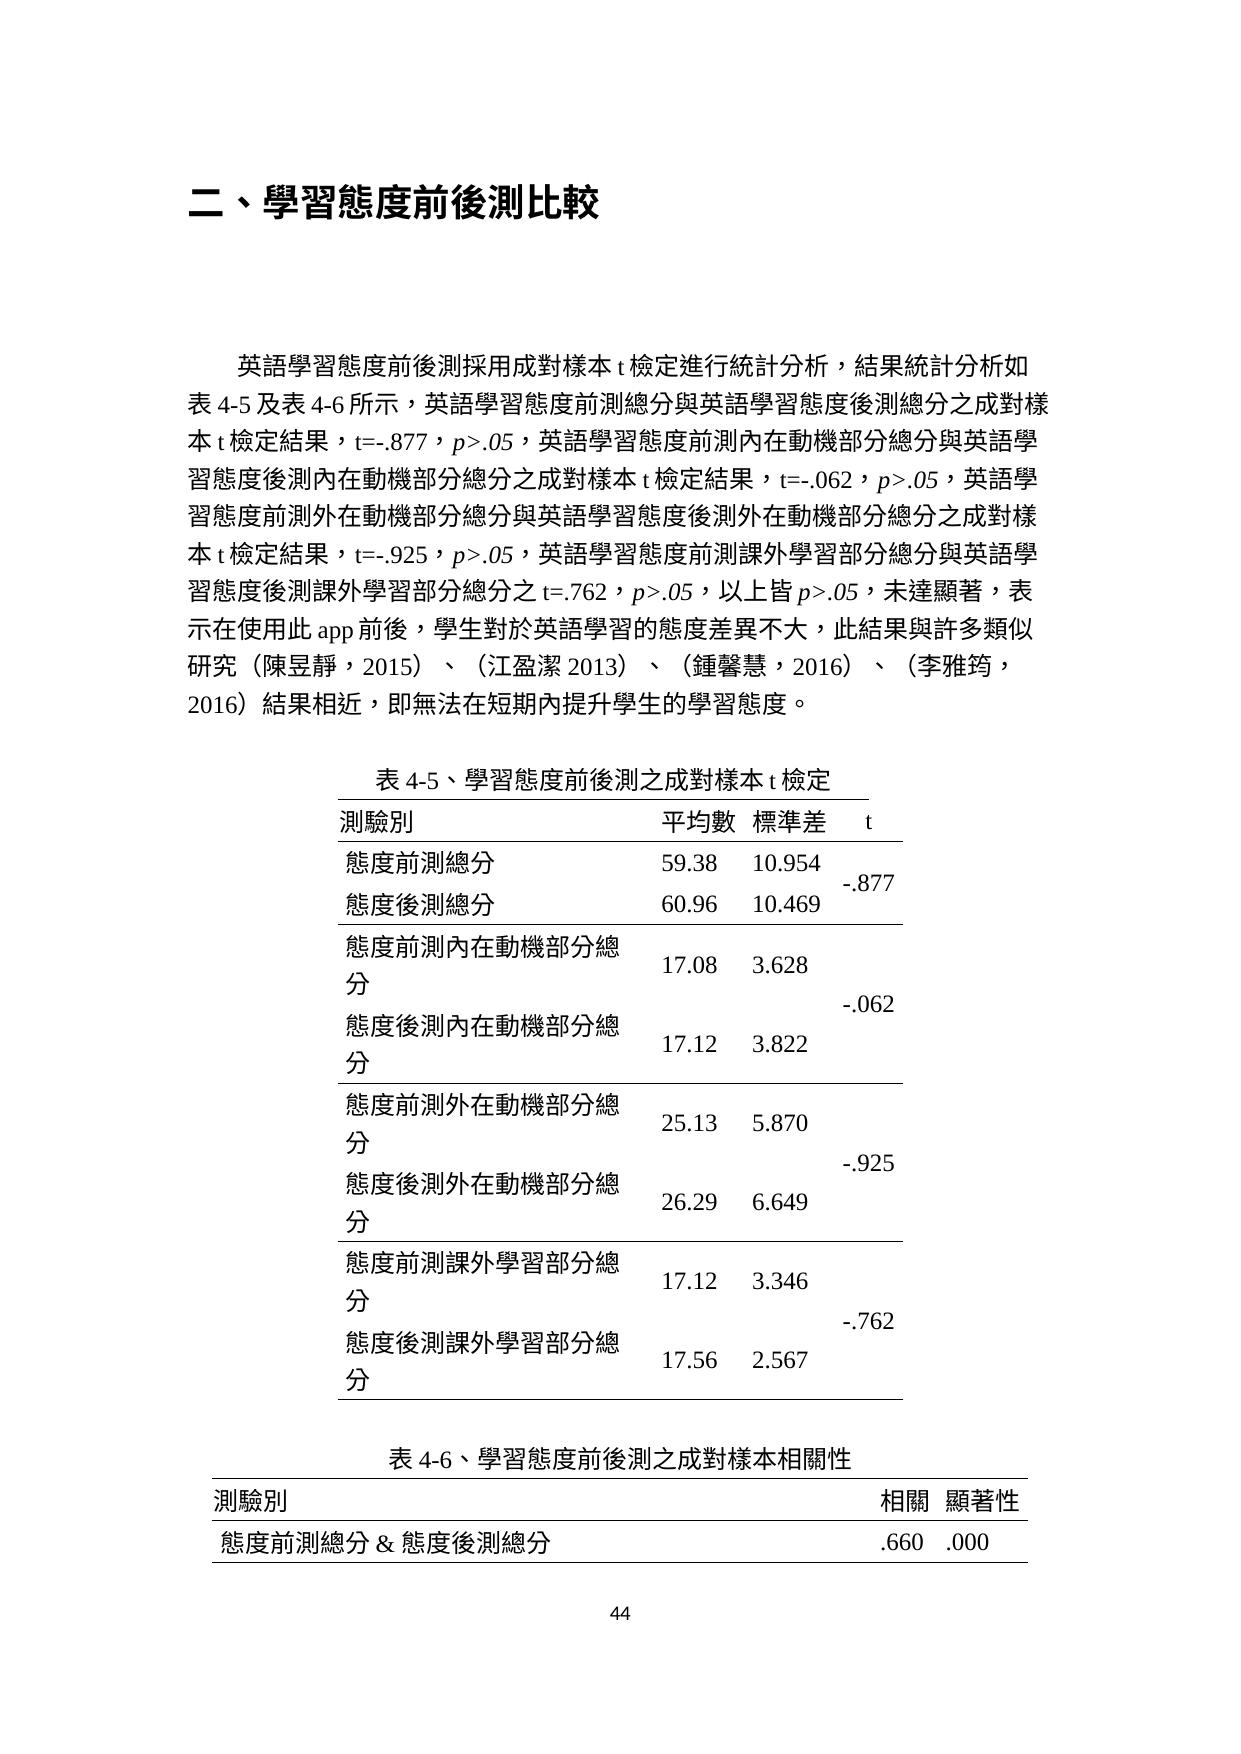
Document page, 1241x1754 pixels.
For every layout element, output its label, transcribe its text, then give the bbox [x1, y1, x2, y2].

table_cell -.062 [835, 925, 902, 1082]
table_cell 25.13 [653, 1084, 744, 1162]
table_cell 態度前測內在動機部分總分 [338, 925, 653, 1003]
table_cell 態度後測外在動機部分總分 [338, 1162, 653, 1241]
table_header 表4-5、學習態度前後測之成對樣本t檢定 [338, 721, 868, 799]
table_cell 17.12 [653, 1242, 744, 1320]
table_cell .000 [938, 1521, 1028, 1562]
table_cell 態度前測外在動機部分總分 [338, 1084, 653, 1162]
table_cell 17.08 [653, 925, 744, 1003]
table_cell 態度前測總分 & 態度後測總分 [212, 1521, 872, 1562]
table_cell .660 [872, 1521, 938, 1562]
subtitle 二、學習態度前後測比較 [187, 162, 1053, 237]
table_cell 標準差 [744, 800, 835, 841]
table_cell 10.954 [744, 842, 835, 882]
table_cell 6.649 [744, 1162, 835, 1241]
table_cell -.762 [835, 1242, 902, 1399]
table_cell 59.38 [653, 842, 744, 882]
table_cell -.877 [835, 842, 902, 924]
table_cell 態度前測課外學習部分總分 [338, 1242, 653, 1320]
table_cell 60.96 [653, 883, 744, 924]
table_cell 26.29 [653, 1162, 744, 1241]
table_cell t [835, 799, 902, 841]
table_cell 2.567 [744, 1320, 835, 1399]
table_cell 10.469 [744, 883, 835, 924]
table_cell 態度後測總分 [338, 883, 653, 924]
table_cell 17.12 [653, 1003, 744, 1082]
table_cell -.925 [835, 1084, 902, 1241]
table_cell 17.56 [653, 1320, 744, 1399]
table_cell 顯著性 [938, 1479, 1028, 1520]
table_cell 態度後測內在動機部分總分 [338, 1003, 653, 1082]
table_cell 3.822 [744, 1003, 835, 1082]
table_cell 測驗別 [338, 800, 653, 841]
table_cell 平均數 [653, 800, 744, 841]
table_cell 3.346 [744, 1242, 835, 1320]
table_cell 態度前測總分 [338, 842, 653, 882]
table_header 表4-6、學習態度前後測之成對樣本相關性 [212, 1438, 1028, 1478]
table_cell 5.870 [744, 1084, 835, 1162]
table_cell 相關 [872, 1479, 938, 1520]
table_cell 測驗別 [212, 1479, 872, 1520]
table_cell 3.628 [744, 925, 835, 1003]
text 英語學習態度前後測採用成對樣本t檢定進行統計分析，結果統計分析如表4-5及表4-6所示，英語學習態度前測總分與英語學習態度後測總分之成對樣本t檢定結果，t=-.877，p>.05，英語學習態度前測內在動機部分總分與英語學習態度後測內在動機部分總分之成對樣本t檢定結果，t=-.062，p>.05，英語學習態度前測外在動機部分總分與英語學習態度後測外在動機部分總分之成對樣本t檢定結果，t=-.925，p>.05，英語學習態度前測課外學習部分總分與英語學習態度後測課外學習部分總分之t=.762，p>.05，以上皆p>.05，未達顯著，表示在使用此app前後，學生對於英語學習的態度差異不大，此結果與許多類似研究（陳昱靜，2015）、（江盈潔2013）、（鍾馨慧，2016）、（李雅筠，2016）結果相近，即無法在短期內提升學生的學習態度。 [187, 346, 1053, 721]
table_cell 態度後測課外學習部分總分 [338, 1320, 653, 1399]
